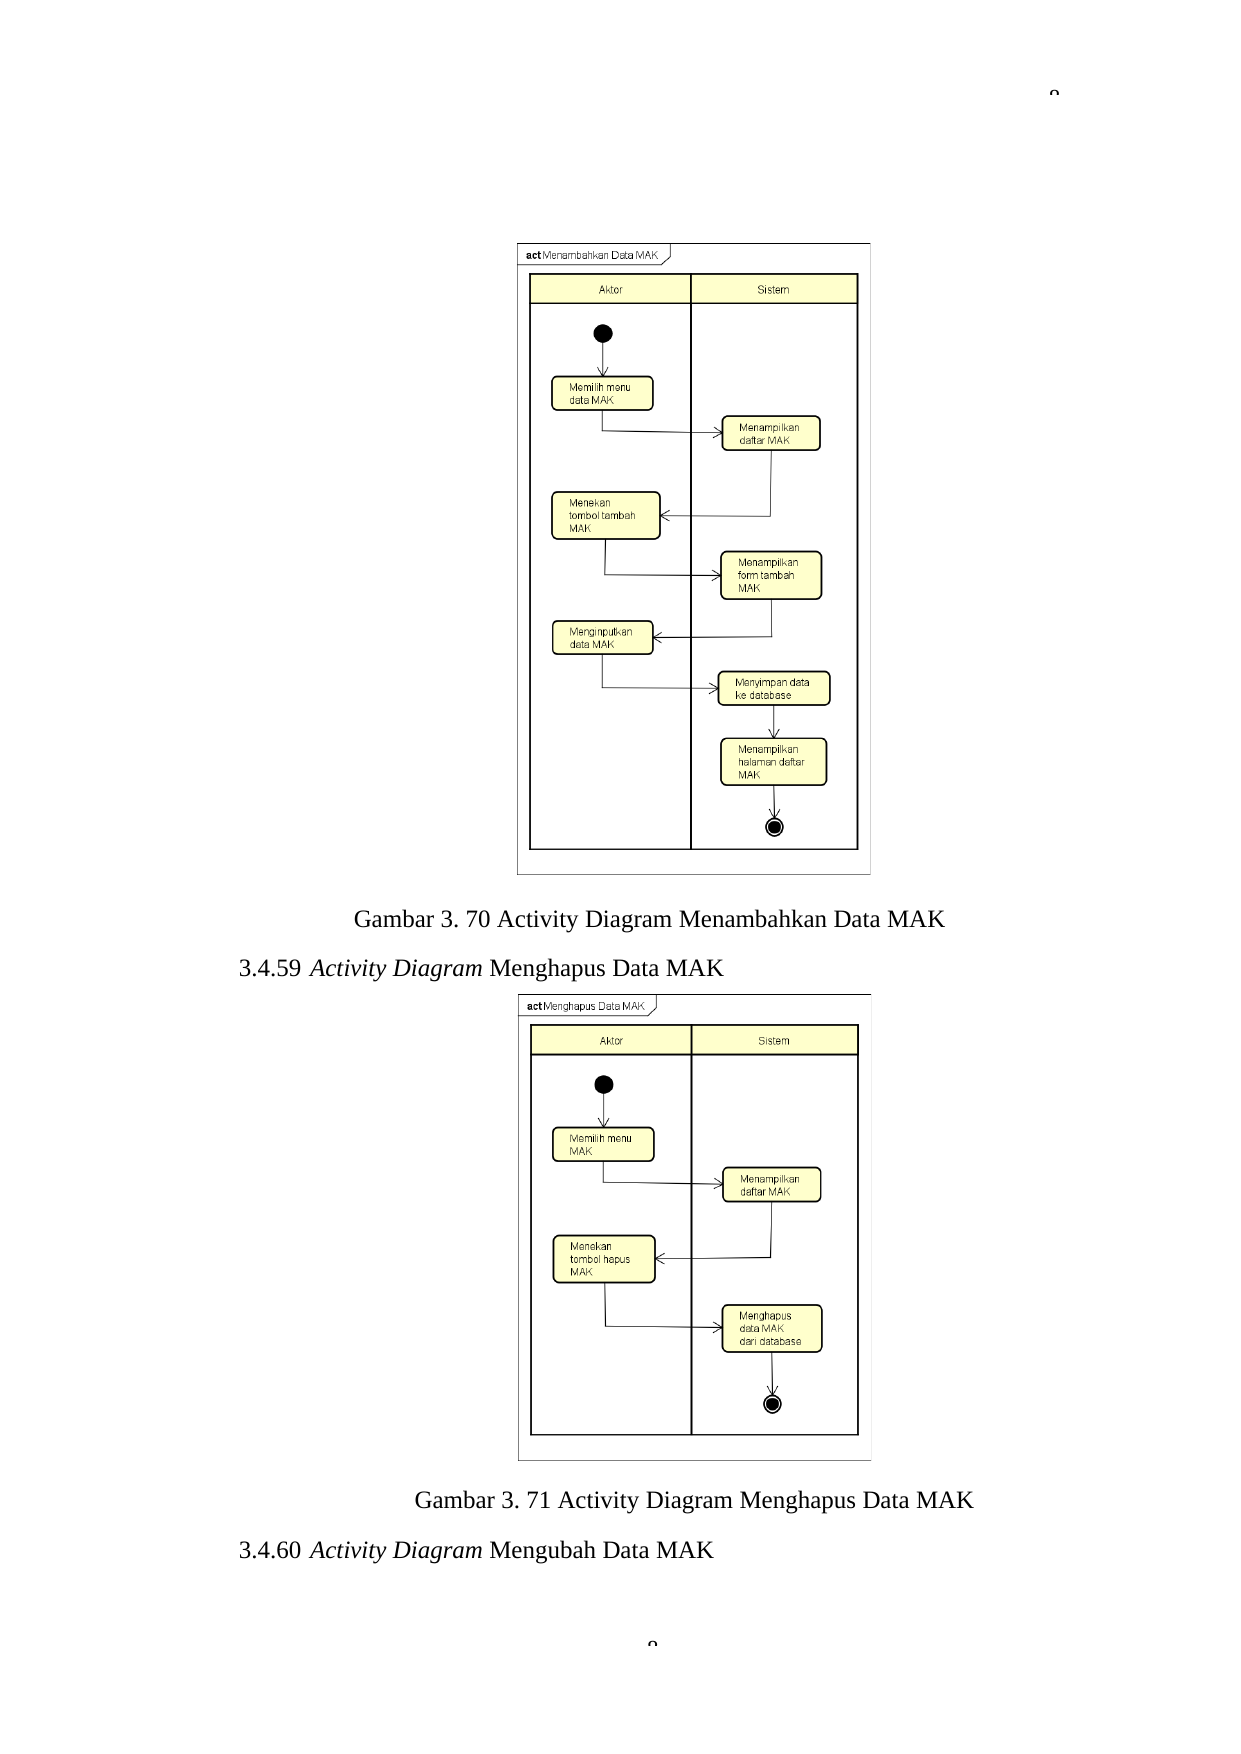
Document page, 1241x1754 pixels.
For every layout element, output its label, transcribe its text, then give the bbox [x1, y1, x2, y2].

picture [517, 994, 872, 1461]
picture [516, 243, 871, 875]
text Gambar 3. 71 Activity Diagram Menghapus Data MAK [414, 1485, 1090, 1514]
text Gambar 3. 70 Activity Diagram Menambahkan Data MAK [249, 904, 1049, 932]
list Activity Diagram Mengubah Data MAK [239, 1535, 1090, 1564]
list Activity Diagram Menghapus Data MAK [239, 953, 1090, 982]
